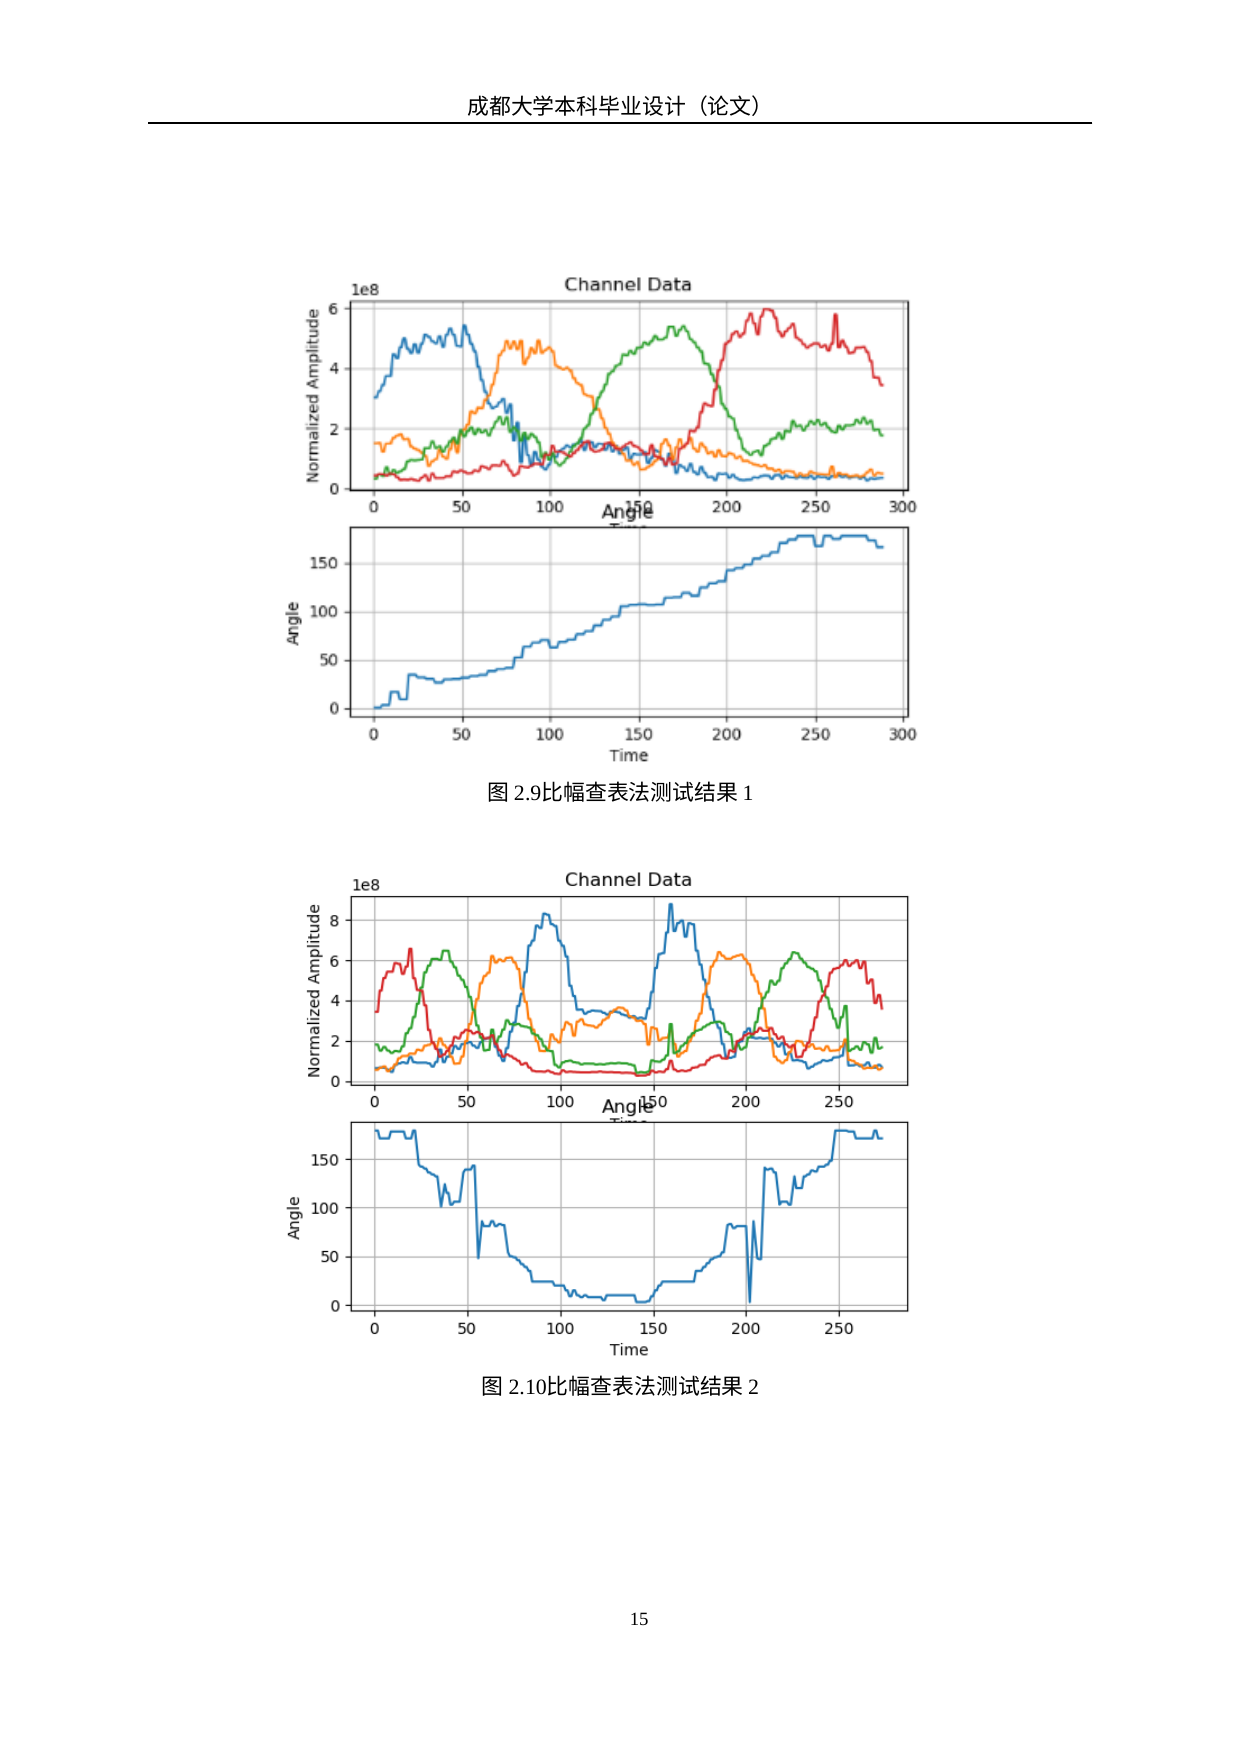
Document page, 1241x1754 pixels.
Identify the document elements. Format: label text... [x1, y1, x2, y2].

text 图 2.9比幅查表法测试结果1 [148, 775, 1092, 807]
picture [261, 831, 979, 1370]
text 图 2.10比幅查表法测试结果2 [148, 1369, 1092, 1401]
picture [261, 236, 980, 776]
